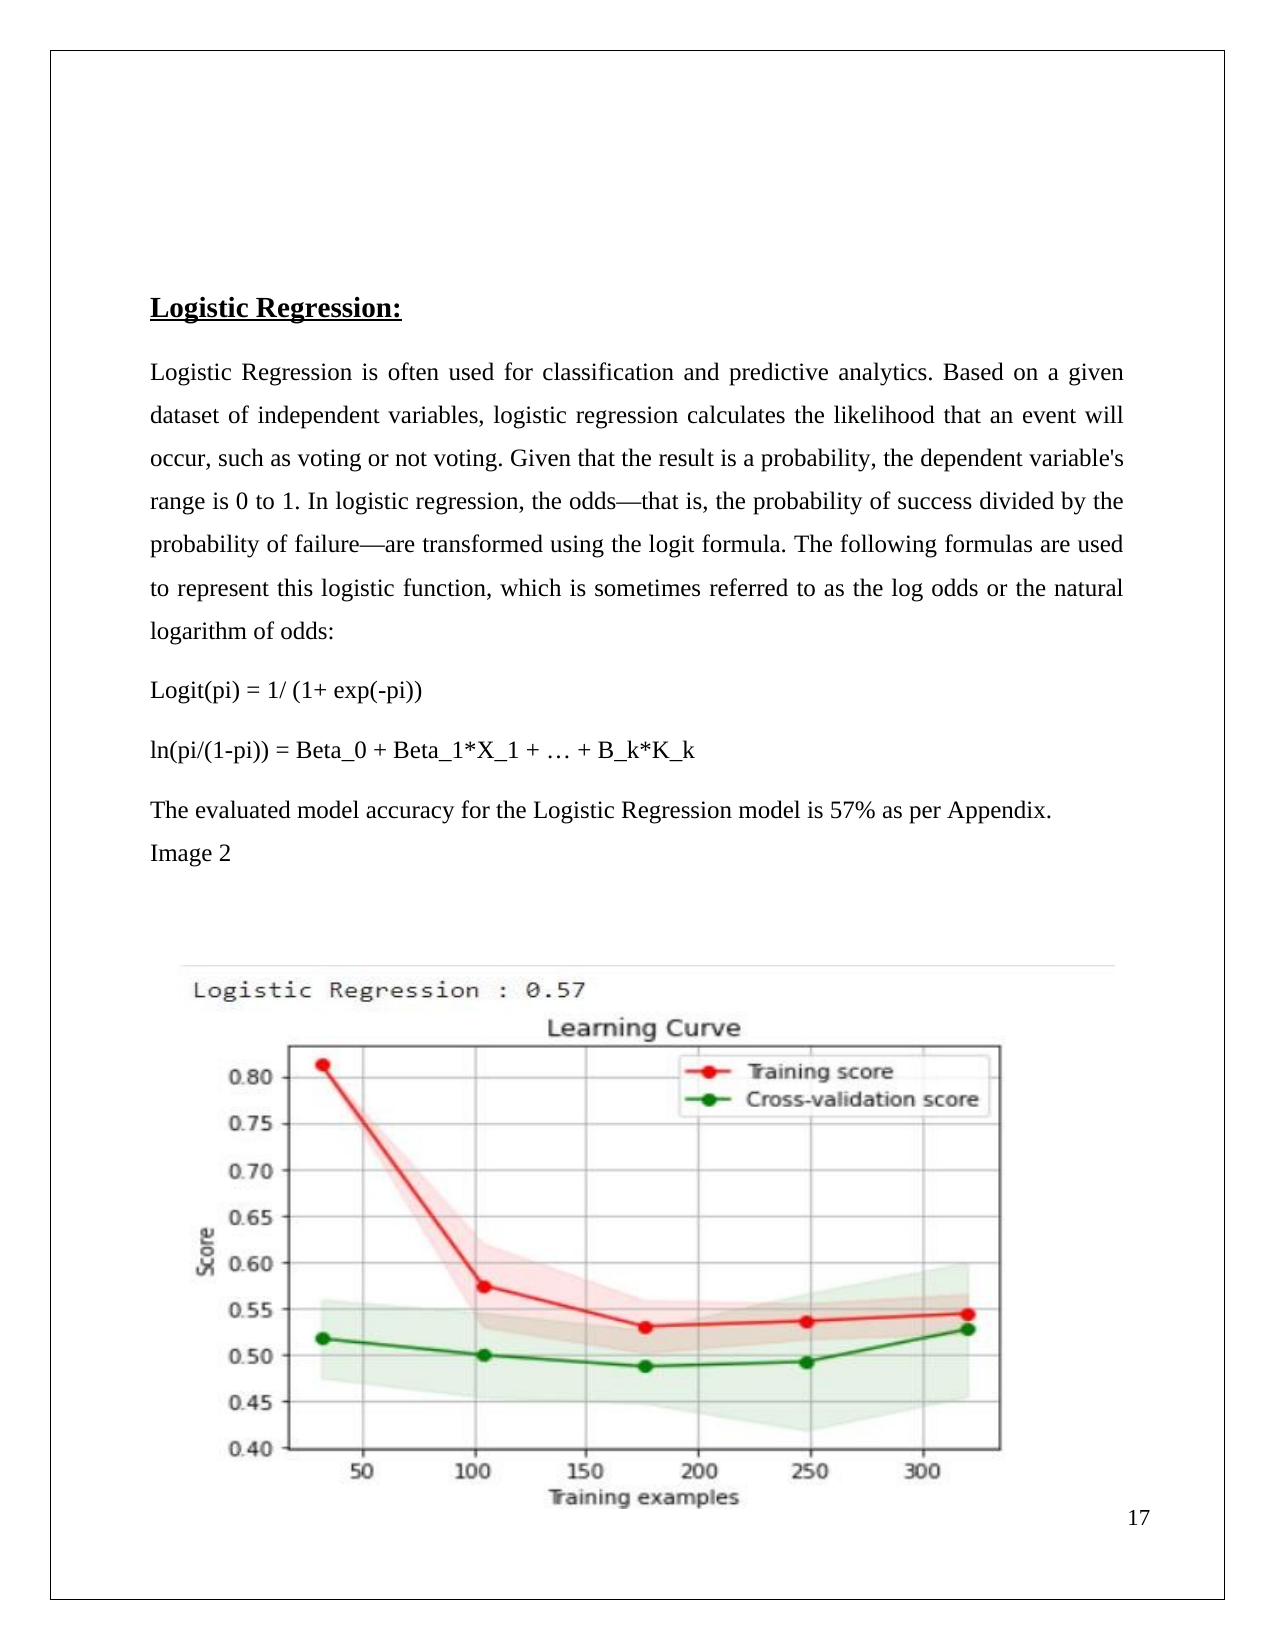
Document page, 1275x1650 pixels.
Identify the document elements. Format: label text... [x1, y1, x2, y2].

text Logit(pi) = 1/ (1+ exp(-pi)) [150, 676, 1150, 704]
text ln(pi/(1-pi)) = Beta_0 + Beta_1*X_1 + … + B_k*K_k [150, 735, 1150, 764]
subtitle Logistic Regression: [150, 290, 1150, 323]
text Image 2 [150, 838, 1125, 867]
text Logistic Regression is often used for classification and predictive analytics. Based on a given dataset of independent variables, logistic regression calculates the likelihood that an event will occur, such as voting or not voting. Given that the result is a probability, the dependent variable's range is 0 to 1. In logistic regression, the odds—that is, the probability of success divided by the probability of failure—are transformed using the logit formula. The following formulas are used to represent this logistic function, which is sometimes referred to as the log odds or the natural logarithm of odds: [150, 357, 1125, 644]
picture [177, 965, 1116, 1509]
text The evaluated model accuracy for the Logistic Regression model is 57% as per Appendix. [150, 795, 1125, 824]
